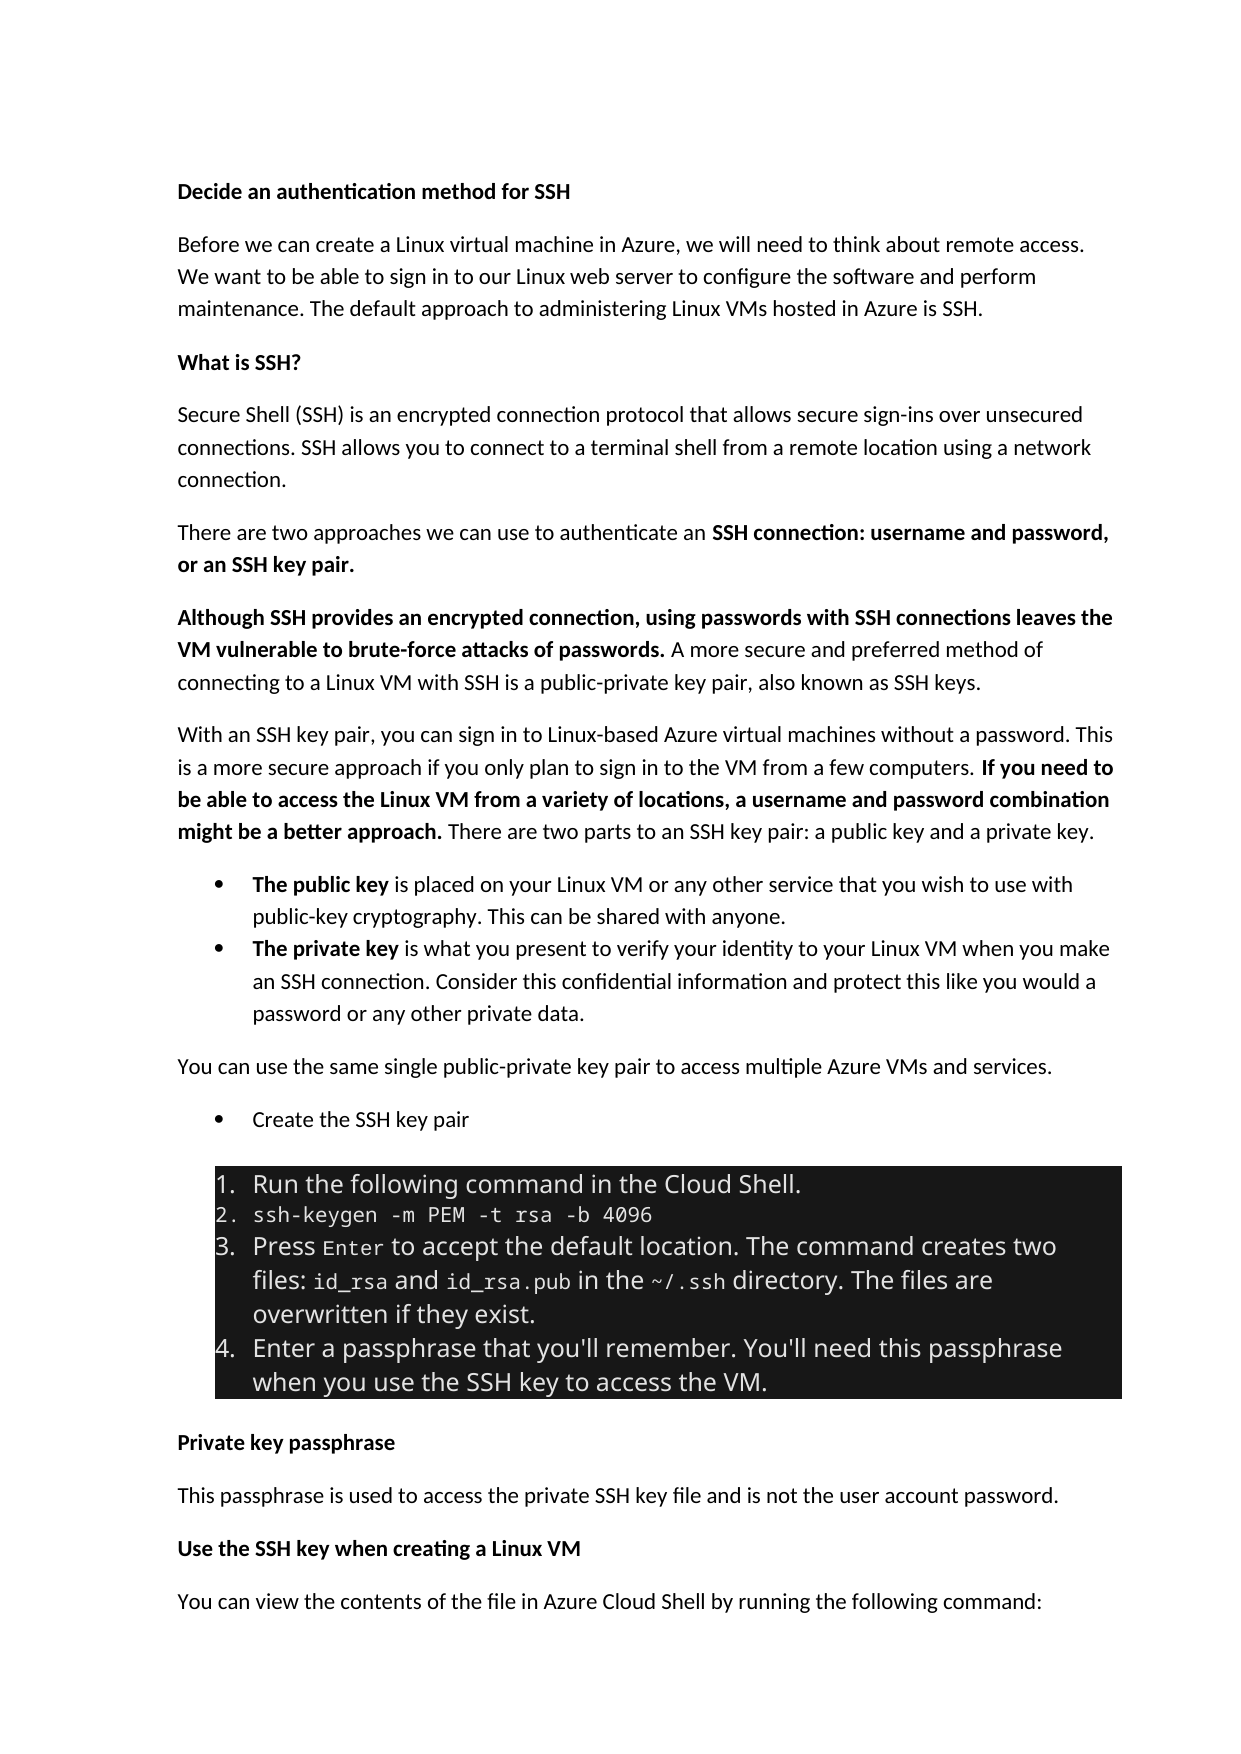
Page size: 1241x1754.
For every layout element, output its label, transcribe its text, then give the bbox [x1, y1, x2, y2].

text Decide an authentication method for SSH [177, 177, 1122, 205]
text Private key passphrase [177, 1428, 1122, 1456]
text There are two approaches we can use to authenticate an SSH connection: username and password, or an SSH key pair. [177, 518, 1122, 578]
text Although SSH provides an encrypted connection, using passwords with SSH connections leaves the VM vulnerable to brute-force attacks of passwords. A more secure and preferred method of connecting to a Linux VM with SSH is a public-private key pair, also known as SSH keys. [177, 603, 1122, 696]
text This passphrase is used to access the private SSH key file and is not the user account password. [177, 1481, 1122, 1509]
list Press Enter to accept the default location. The command creates two files: id_rsa and id_rsa.pub in the ~/.ssh directory. The files are overwritten if they exist. [215, 1229, 1122, 1331]
list Enter a passphrase that you'll remember. You'll need this passphrase when you use the SSH key to access the VM. [215, 1331, 1122, 1399]
list The public key is placed on your Linux VM or any other service that you wish to use with public-key cryptography. This can be shared with anyone. [215, 870, 1122, 930]
list Create the SSH key pair [215, 1105, 1122, 1133]
text Secure Shell (SSH) is an encrypted connection protocol that allows secure sign-ins over unsecured connections. SSH allows you to connect to a terminal shell from a remote location using a network connection. [177, 401, 1122, 493]
text You can view the contents of the file in Azure Cloud Shell by running the following command: [177, 1587, 1122, 1615]
text What is SSH? [177, 348, 1122, 376]
list ssh-keygen -m PEM -t rsa -b 4096 [215, 1200, 1122, 1229]
text Use the SSH key when creating a Linux VM [177, 1534, 1122, 1562]
text Before we can create a Linux virtual machine in Azure, we will need to think about remote access. We want to be able to sign in to our Linux web server to configure the software and perform maintenance. The default approach to administering Linux VMs hosted in Azure is SSH. [177, 230, 1122, 323]
list Run the following command in the Cloud Shell. [215, 1166, 1122, 1200]
list The private key is what you present to verify your identity to your Linux VM when you make an SSH connection. Consider this confidential information and protect this like you would a password or any other private data. [215, 934, 1122, 1027]
text You can use the same single public-private key pair to access multiple Azure VMs and services. [177, 1052, 1122, 1080]
text With an SSH key pair, you can sign in to Linux-based Azure virtual machines without a password. This is a more secure approach if you only plan to sign in to the VM from a few computers. If you need to be able to access the Linux VM from a variety of locations, a username and password combination might be a better approach. There are two parts to an SSH key pair: a public key and a private key. [177, 721, 1122, 845]
